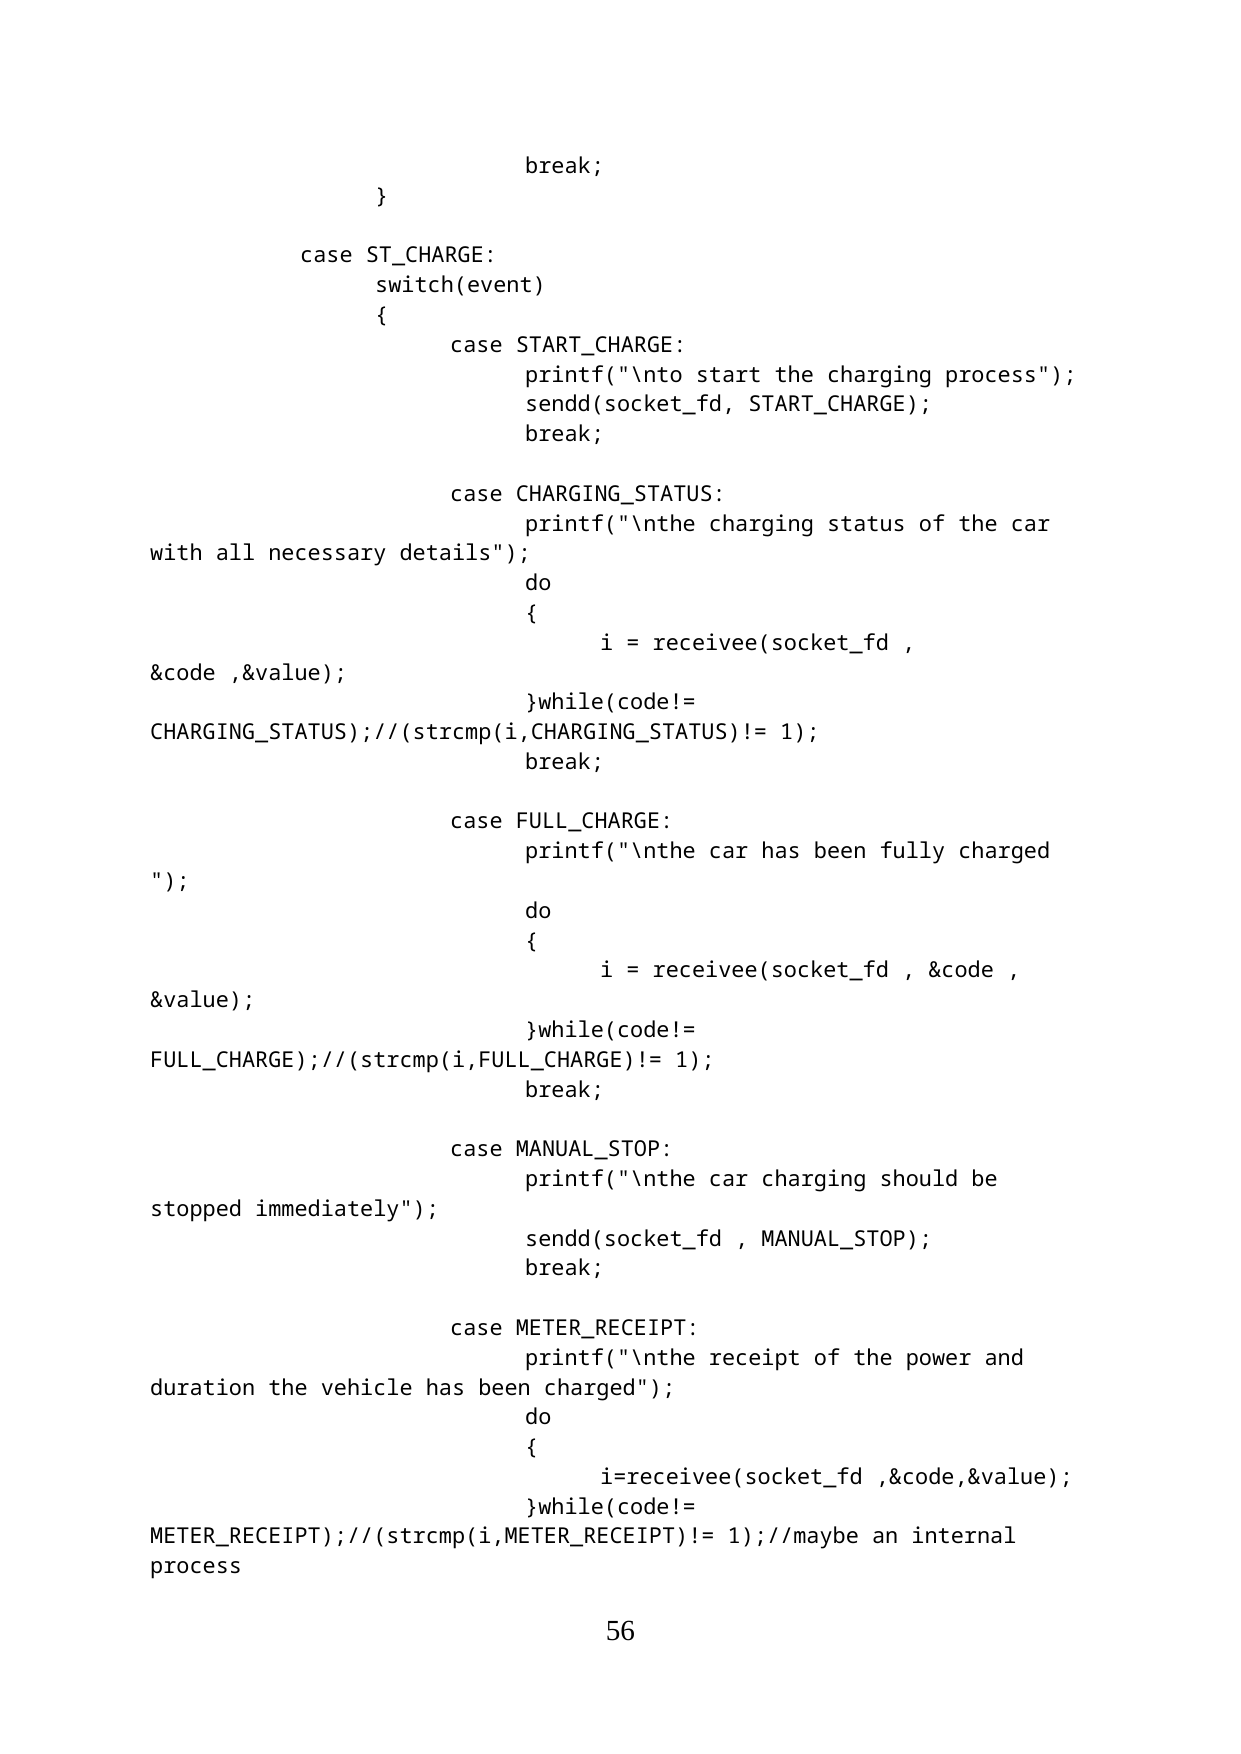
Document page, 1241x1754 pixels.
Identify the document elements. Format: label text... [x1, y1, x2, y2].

text }while(code!= METER_RECEIPT);//(strcmp(i,METER_RECEIPT)!= 1);//maybe an internal process [150, 1491, 1090, 1580]
text break; [150, 1073, 1090, 1103]
text case CHARGING_STATUS: [150, 478, 1090, 507]
text sendd(socket_fd , MANUAL_STOP); [150, 1222, 1090, 1252]
text sendd(socket_fd, START_CHARGE); [150, 388, 1090, 418]
text printf("\nthe car has been fully charged "); [150, 835, 1090, 895]
text printf("\nto start the charging process"); [150, 358, 1090, 388]
text break; [150, 418, 1090, 448]
text case FULL_CHARGE: [150, 805, 1090, 835]
text do [150, 567, 1090, 597]
text { [150, 924, 1090, 954]
text { [150, 1431, 1090, 1461]
text break; [150, 746, 1090, 776]
text case METER_RECEIPT: [150, 1312, 1090, 1342]
text do [150, 895, 1090, 924]
text i=receivee(socket_fd ,&code,&value); [150, 1461, 1090, 1491]
text i = receivee(socket_fd , &code ,&value); [150, 627, 1090, 686]
text switch(event) [150, 269, 1090, 299]
text } [150, 180, 1090, 209]
text { [150, 299, 1090, 329]
text printf("\nthe car charging should be stopped immediately"); [150, 1163, 1090, 1222]
text case ST_CHARGE: [150, 239, 1090, 269]
text }while(code!= FULL_CHARGE);//(strcmp(i,FULL_CHARGE)!= 1); [150, 1014, 1090, 1073]
text case START_CHARGE: [150, 329, 1090, 358]
text break; [150, 1252, 1090, 1282]
text do [150, 1401, 1090, 1431]
text i = receivee(socket_fd , &code , &value); [150, 954, 1090, 1014]
text printf("\nthe receipt of the power and duration the vehicle has been charged"); [150, 1342, 1090, 1401]
text { [150, 597, 1090, 627]
text printf("\nthe charging status of the car with all necessary details"); [150, 507, 1090, 567]
text case MANUAL_STOP: [150, 1133, 1090, 1163]
text }while(code!= CHARGING_STATUS);//(strcmp(i,CHARGING_STATUS)!= 1); [150, 686, 1090, 746]
text break; [150, 150, 1090, 180]
